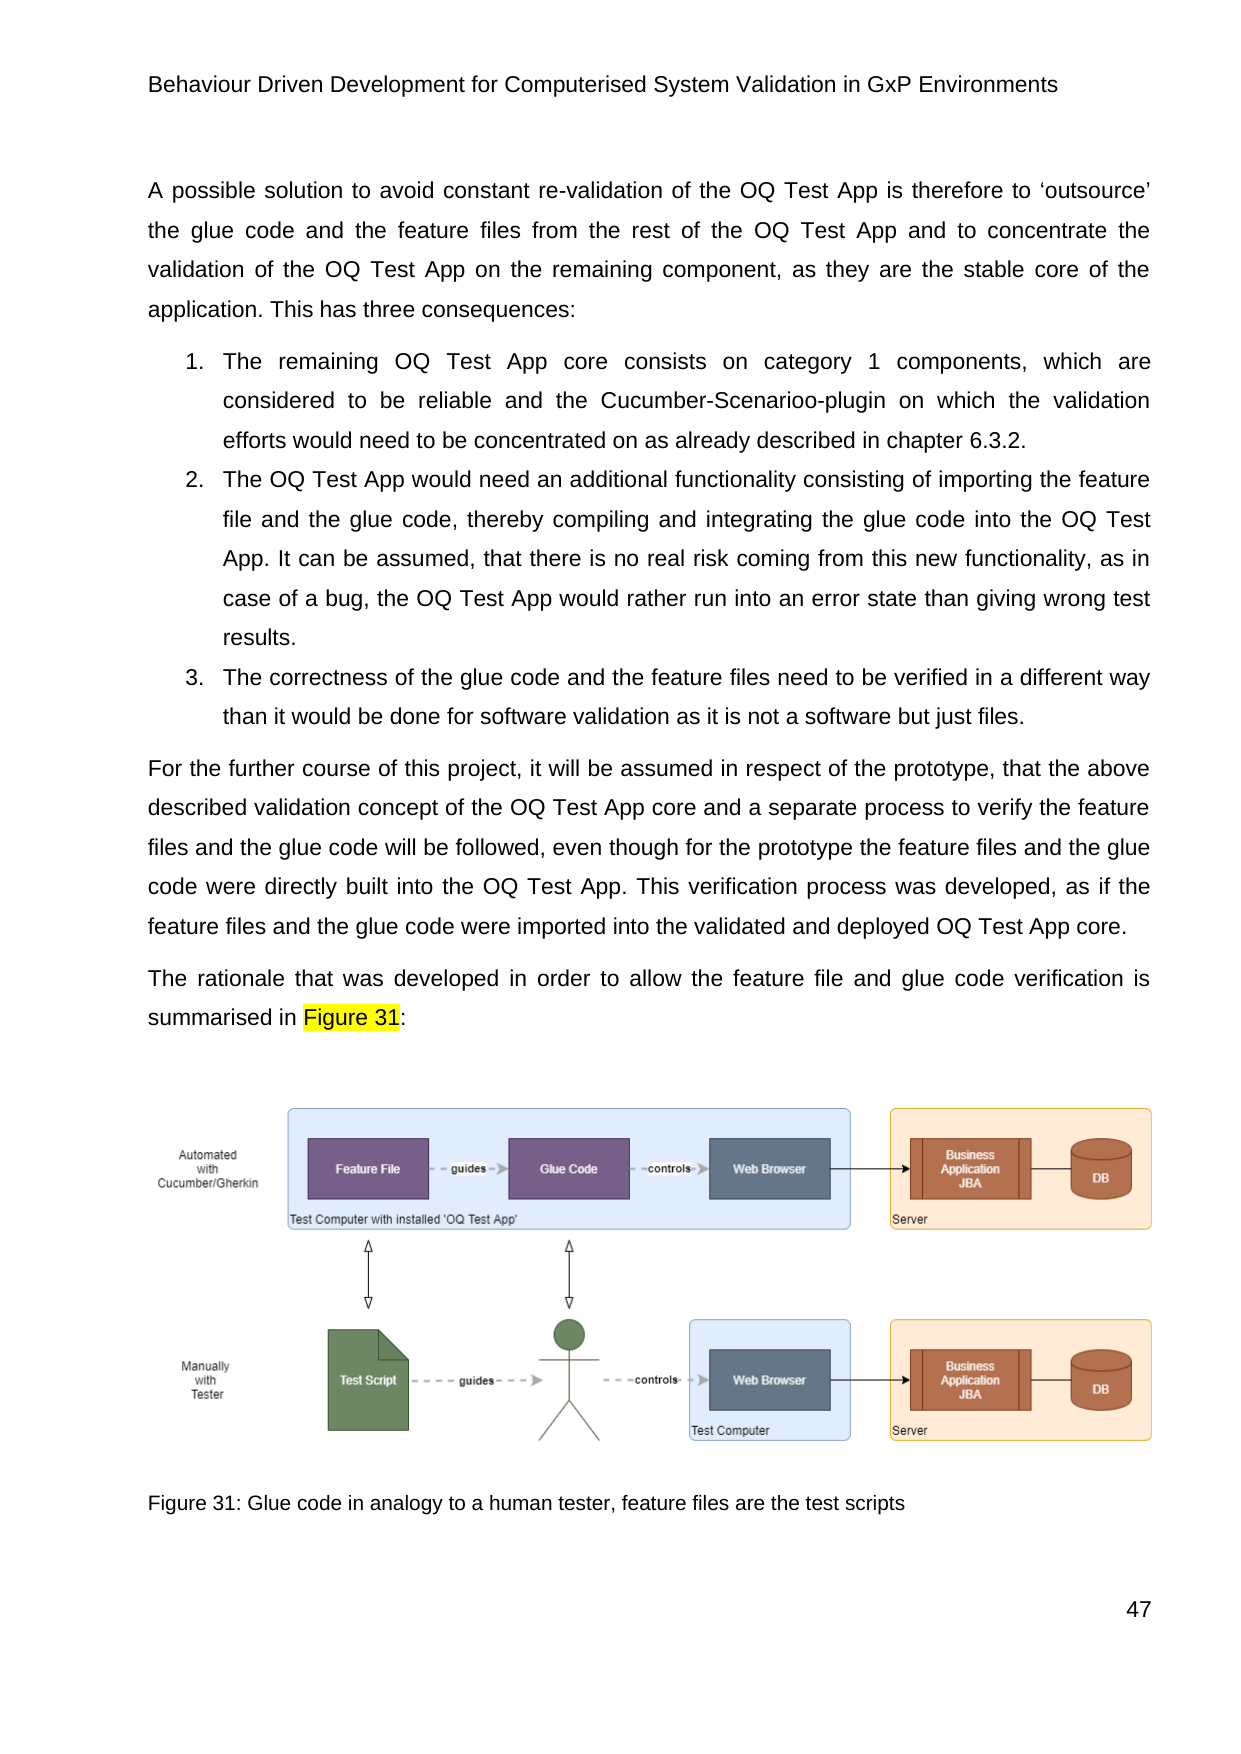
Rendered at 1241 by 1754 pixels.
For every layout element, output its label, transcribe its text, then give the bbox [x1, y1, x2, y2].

picture [147, 1108, 1152, 1462]
list The remaining OQ Test App core consists on category 1 components, which are considered to be reliable and the Cucumber-Scenarioo-plugin on which the validation efforts would need to be concentrated on as already described in chapter 6.3.2. [185, 348, 1152, 453]
text The rationale that was developed in order to allow the feature file and glue code verification is summarised in Figure 30: [148, 965, 1152, 1031]
list The OQ Test App would need an additional functionality consisting of importing the feature file and the glue code, thereby compiling and integrating the glue code into the OQ Test App. It can be assumed, that there is no real risk coming from this new functionality, as in case of a bug, the OQ Test App would rather run into an error state than giving wrong test results. [185, 466, 1152, 650]
text For the further course of this project, it will be assumed in respect of the prototype, that the above described validation concept of the OQ Test App core and a separate process to verify the feature files and the glue code will be followed, even though for the prototype the feature files and the glue code were directly built into the OQ Test App. This verification process was developed, as if the feature files and the glue code were imported into the validated and deployed OQ Test App core. [148, 755, 1152, 939]
text A possible solution to avoid constant re-validation of the OQ Test App is therefore to ‘outsource’ the glue code and the feature files from the rest of the OQ Test App and to concentrate the validation of the OQ Test App on the remaining component, as they are the stable core of the application. This has three consequences: [148, 177, 1152, 322]
text Figure 31: Glue code in analogy to a human tester, feature files are the test scripts [148, 1487, 1152, 1516]
list The correctness of the glue code and the feature files need to be verified in a different way than it would be done for software validation as it is not a software but just files. [185, 663, 1152, 729]
